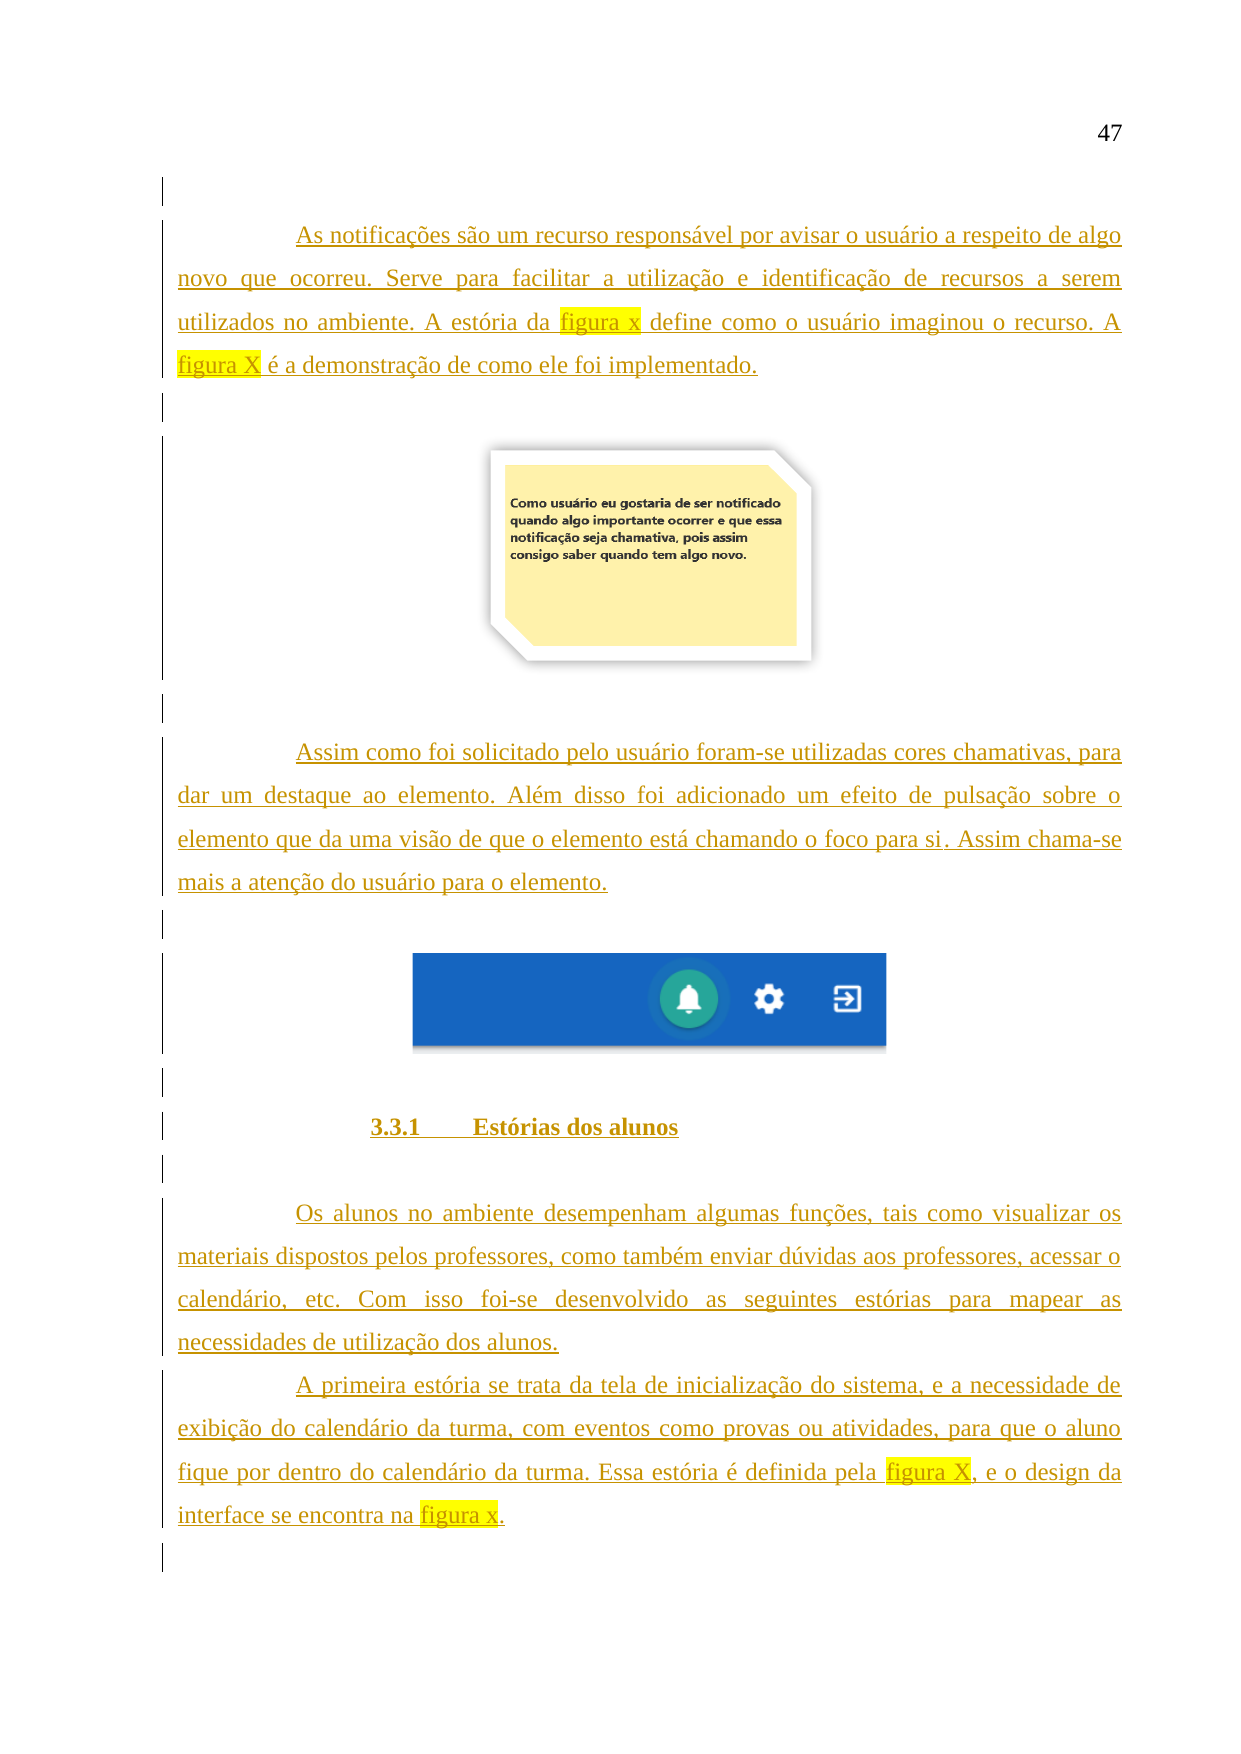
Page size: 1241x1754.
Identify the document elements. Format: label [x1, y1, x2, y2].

picture [506, 466, 796, 646]
picture [412, 953, 887, 1054]
